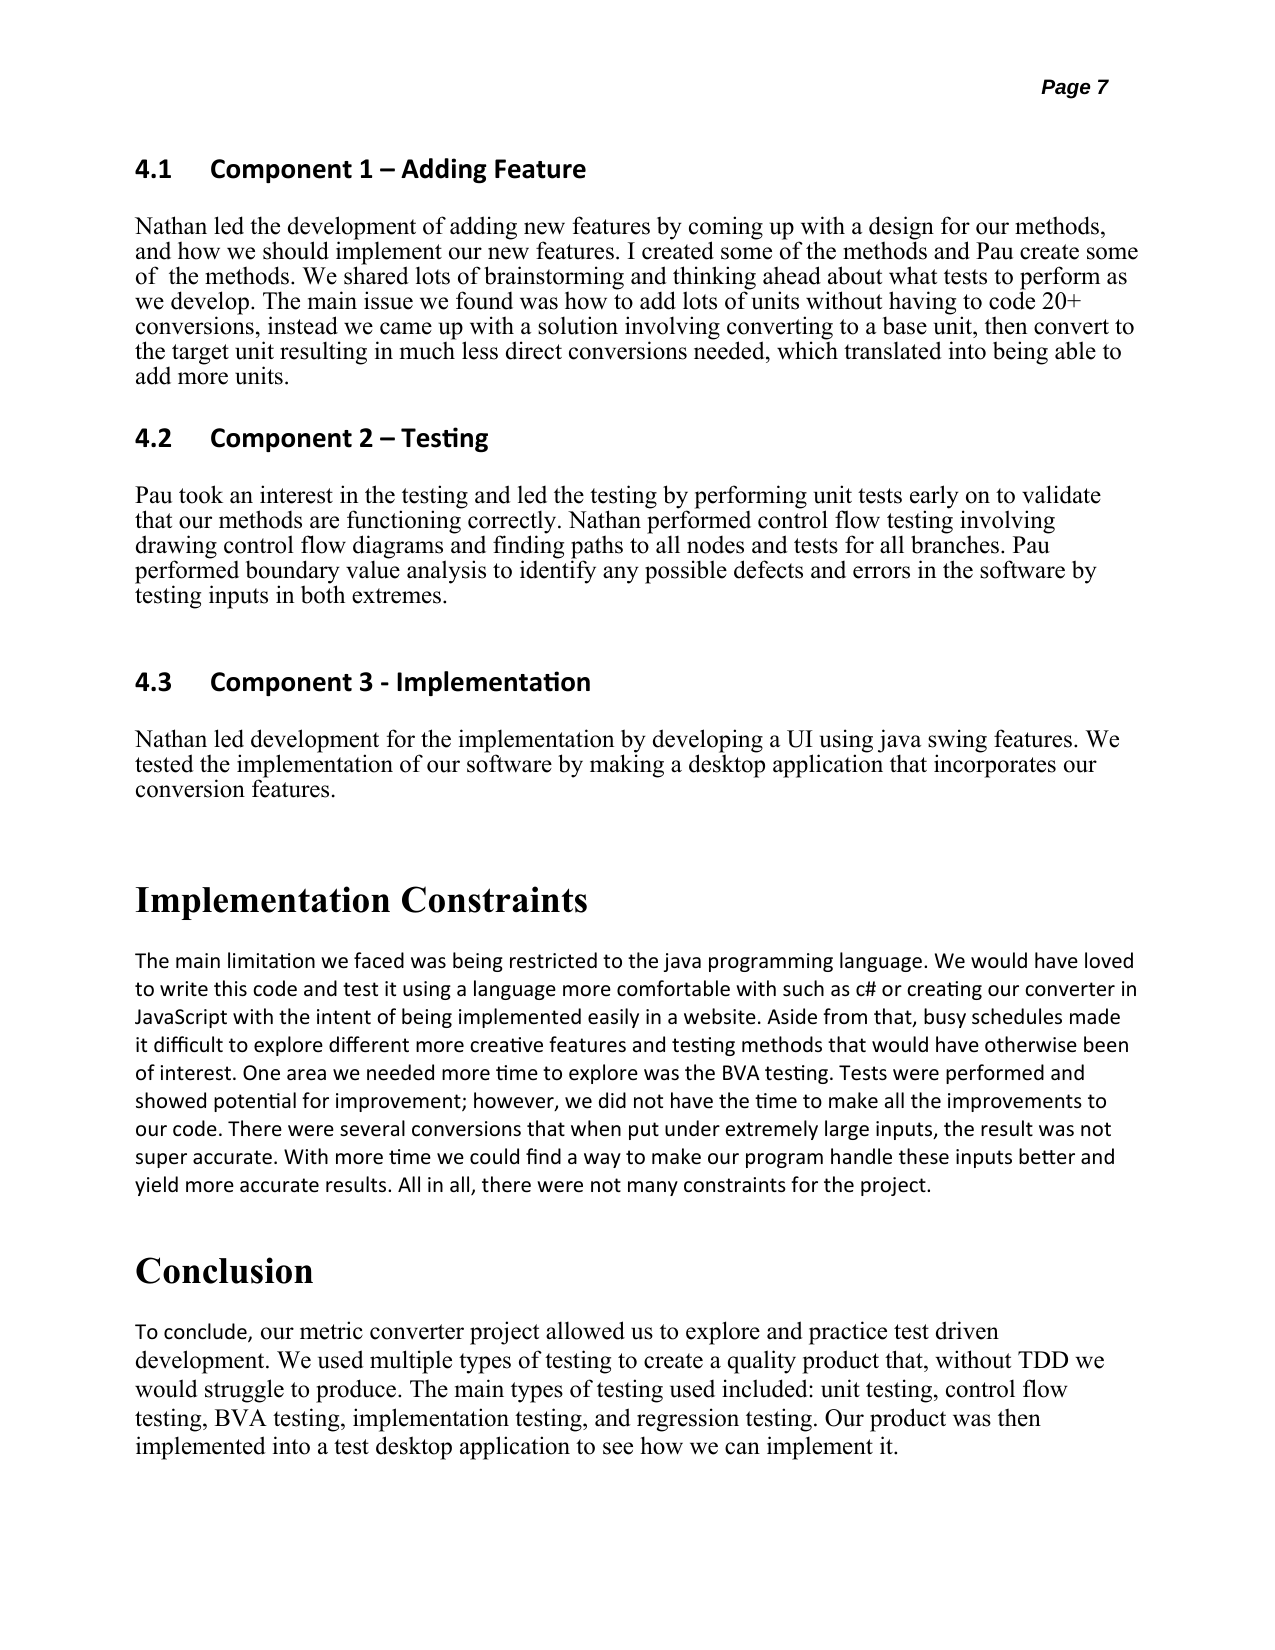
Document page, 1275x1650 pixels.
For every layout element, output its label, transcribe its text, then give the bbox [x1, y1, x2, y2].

text Implementation Constraints [135, 878, 1140, 921]
subtitle Conclusion [135, 1248, 1140, 1291]
text Nathan led development for the implementation by developing a UI using java swing features. We tested the implementation of our software by making a desktop application that incorporates our conversion features. [135, 728, 1140, 803]
subtitle 4.3 Component 3 - Implementation [135, 663, 1140, 698]
text The main limitation we faced was being restricted to the java programming language. We would have loved to write this code and test it using a language more comfortable with such as c# or creating our converter in JavaScript with the intent of being implemented easily in a website. Aside from that, busy schedules made it difficult to explore different more creative features and testing methods that would have otherwise been of interest. One area we needed more time to explore was the BVA testing. Tests were performed and showed potential for improvement; however, we did not have the time to make all the improvements to our code. There were several conversions that when put under extremely large inputs, the result was not super accurate. With more time we could find a way to make our program handle these inputs better and yield more accurate results. All in all, there were not many constraints for the project. [135, 946, 1140, 1198]
subtitle 4.1 Component 1 – Adding Feature [135, 150, 1140, 186]
text Pau took an interest in the testing and led the testing by performing unit tests early on to validate that our methods are functioning correctly. Nathan performed control flow testing involving drawing control flow diagrams and finding paths to all nodes and tests for all branches. Pau performed boundary value analysis to identify any possible defects and errors in the software by testing inputs in both extremes. [135, 484, 1140, 609]
subtitle 4.2 Component 2 – Testing [135, 419, 1140, 454]
text Nathan led the development of adding new features by coming up with a design for our methods, and how we should implement our new features. I created some of the methods and Pau create some of the methods. We shared lots of brainstorming and thinking ahead about what tests to perform as we develop. The main issue we found was how to add lots of units without having to code 20+ conversions, instead we came up with a solution involving converting to a base unit, then convert to the target unit resulting in much less direct conversions needed, which translated into being able to add more units. [135, 215, 1140, 390]
text To conclude, our metric converter project allowed us to explore and practice test driven development. We used multiple types of testing to create a quality product that, without TDD we would struggle to produce. The main types of testing used included: unit testing, control flow testing, BVA testing, implementation testing, and regression testing. Our product was then implemented into a test desktop application to see how we can implement it. [135, 1316, 1140, 1460]
